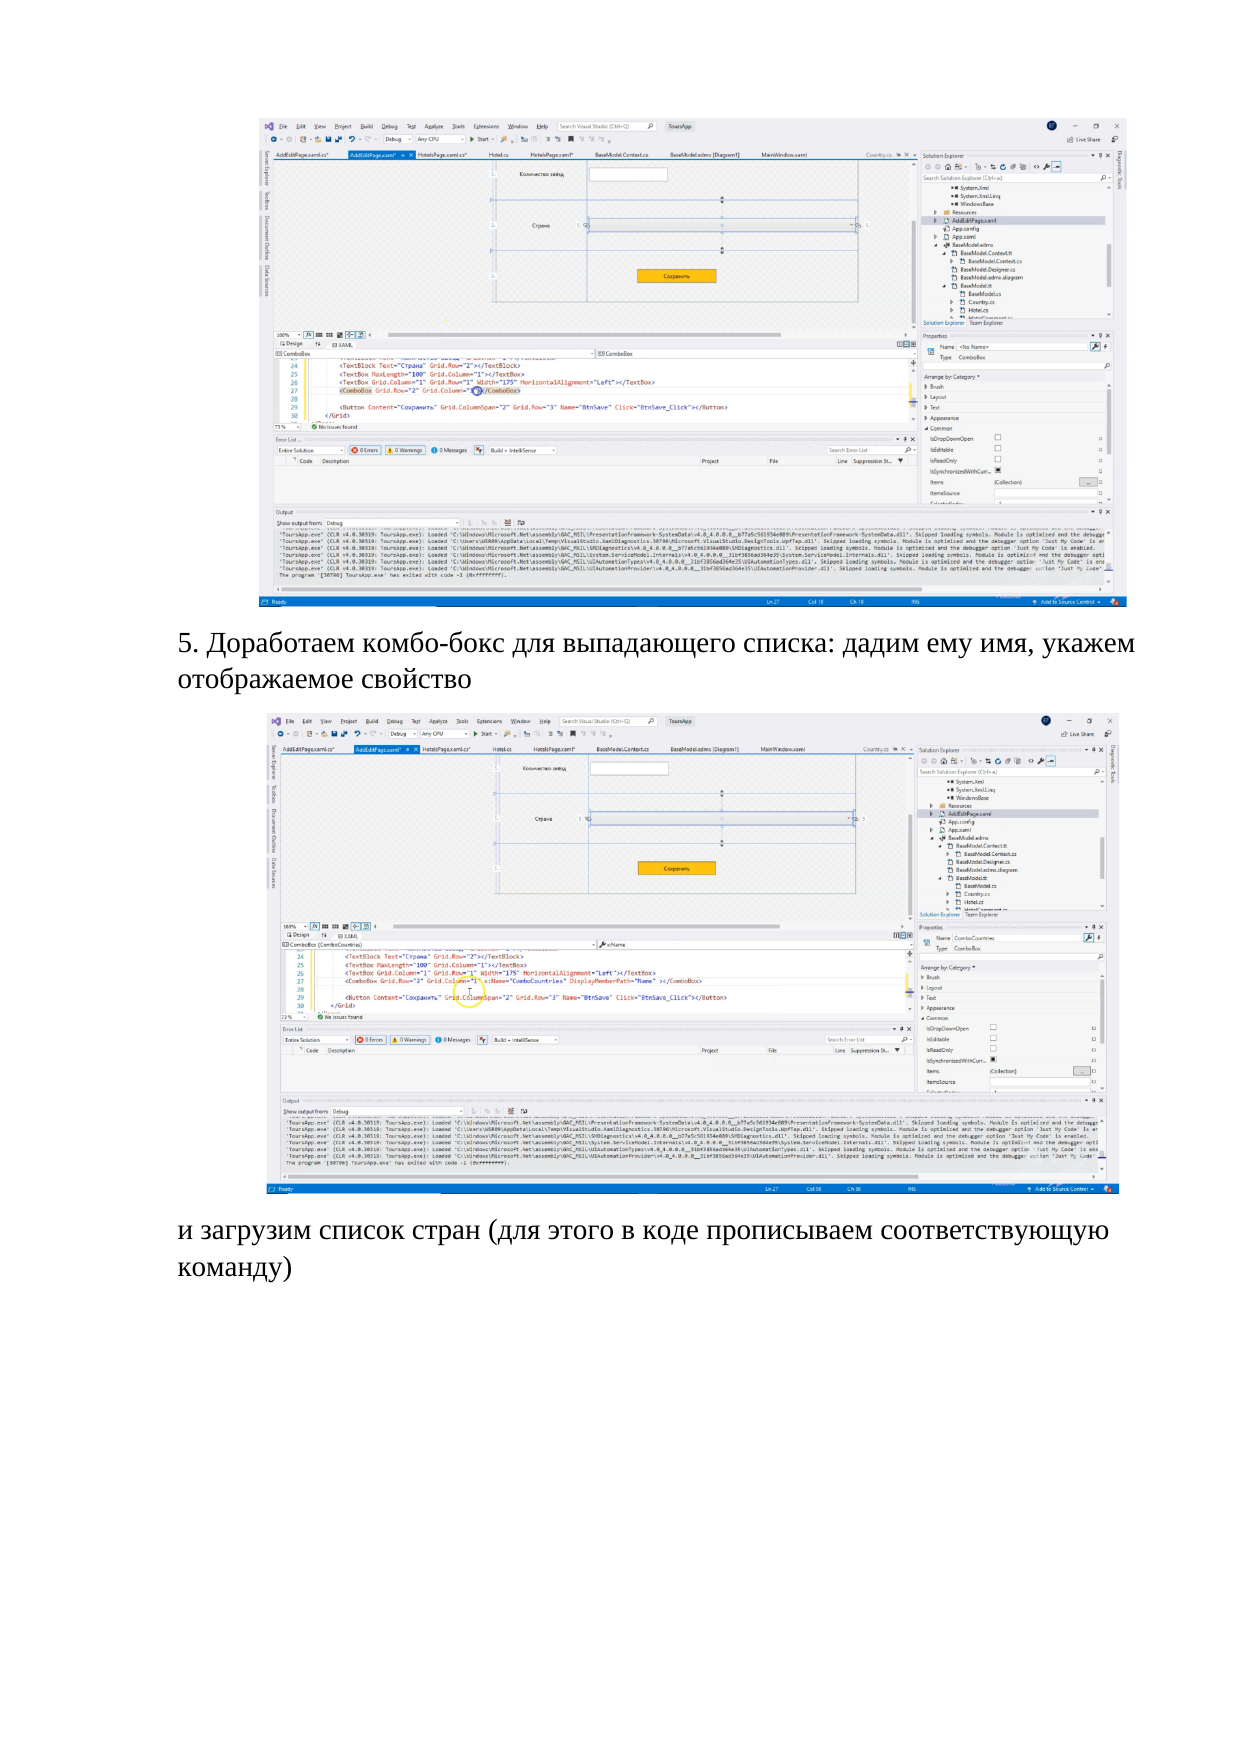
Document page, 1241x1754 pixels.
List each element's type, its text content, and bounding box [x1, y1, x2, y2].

text 5. Доработаем комбо-бокс для выпадающего списка: дадим ему имя, укажем отображаемое свойство [177, 625, 1152, 695]
picture [266, 713, 1120, 1194]
text и загрузим список стран (для этого в коде прописываем соответствующую команду) [177, 1212, 1152, 1282]
picture [259, 118, 1127, 607]
